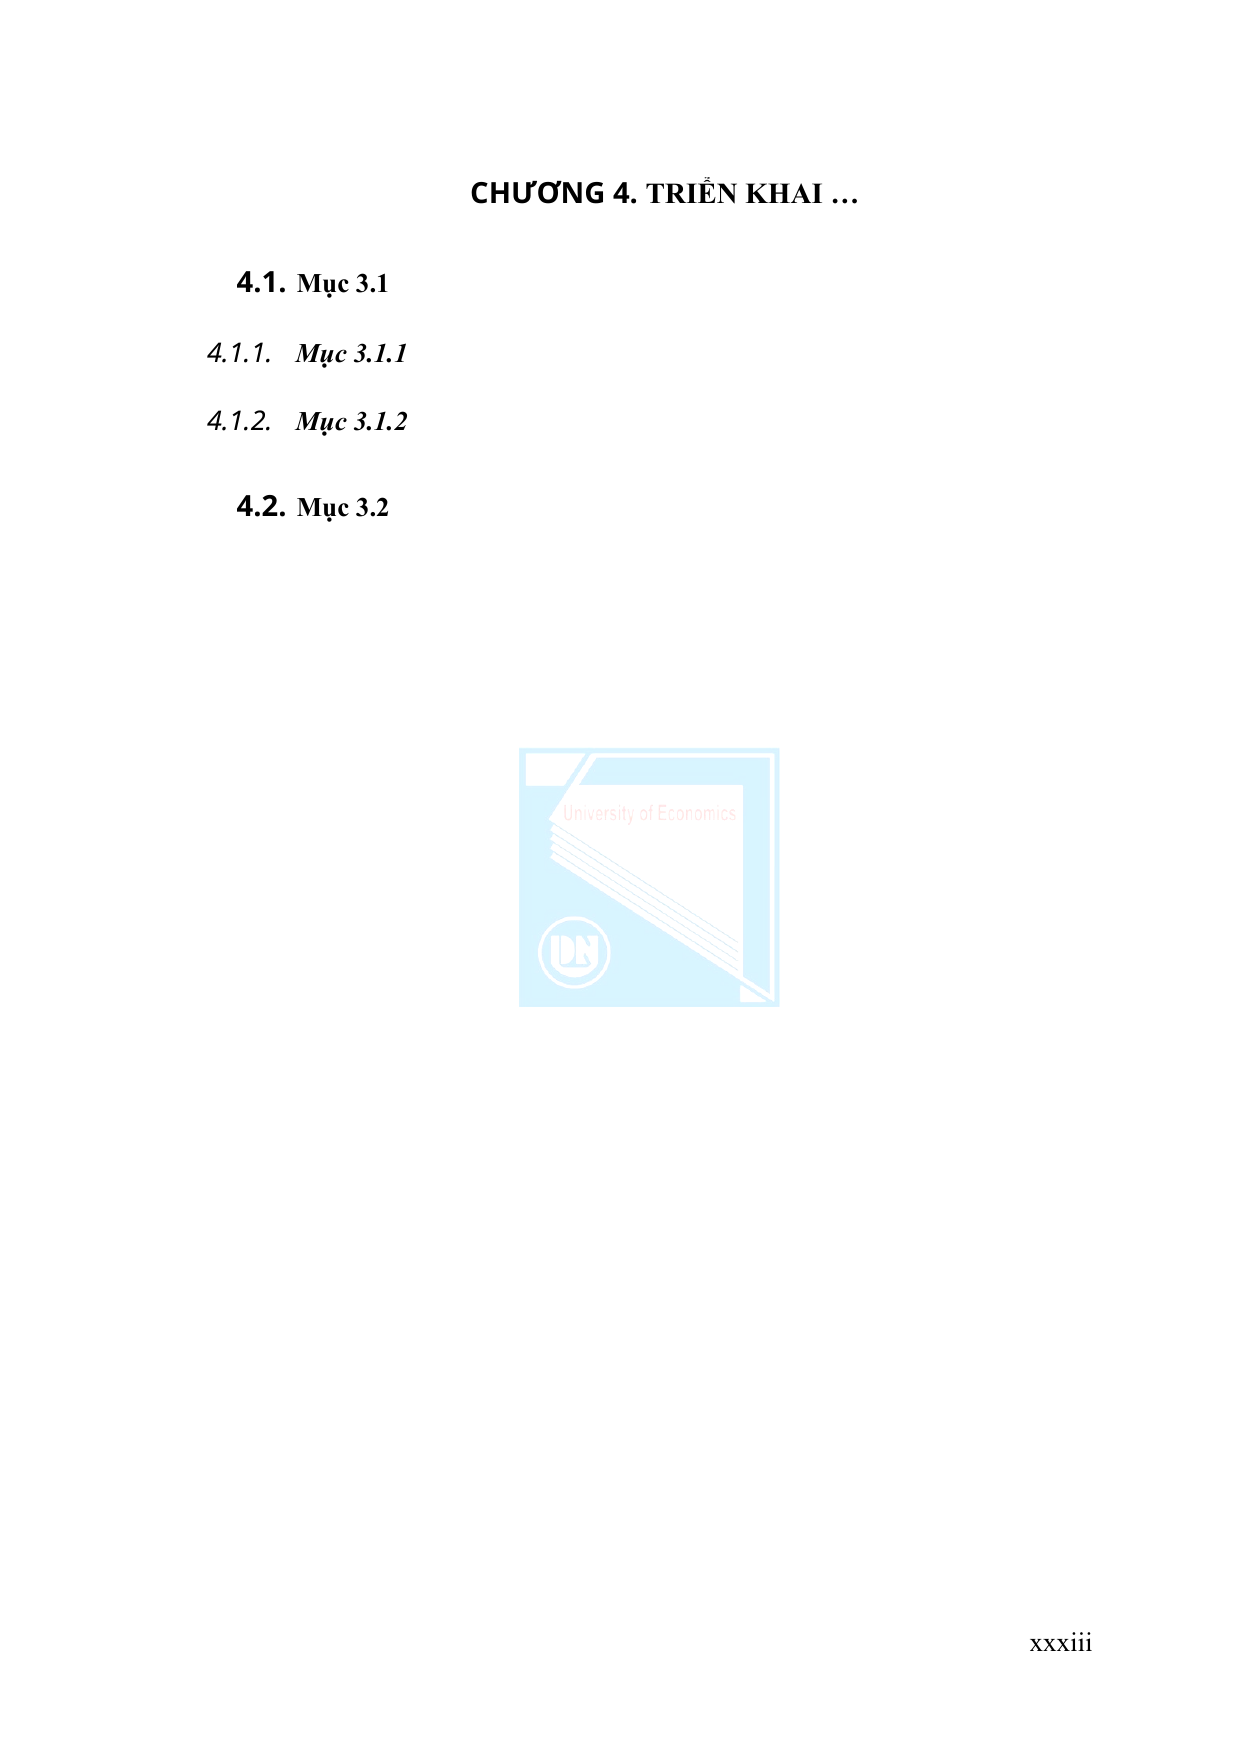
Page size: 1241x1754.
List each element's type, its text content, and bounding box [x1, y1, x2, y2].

subtitle Mục 3.1.1 [207, 350, 1092, 387]
subtitle TRIỂN KHAI … [237, 173, 1092, 212]
subtitle Mục 3.1 [236, 261, 1092, 301]
subtitle Mục 3.2 [236, 502, 1092, 542]
subtitle Mục 3.1.2 [207, 418, 1092, 455]
